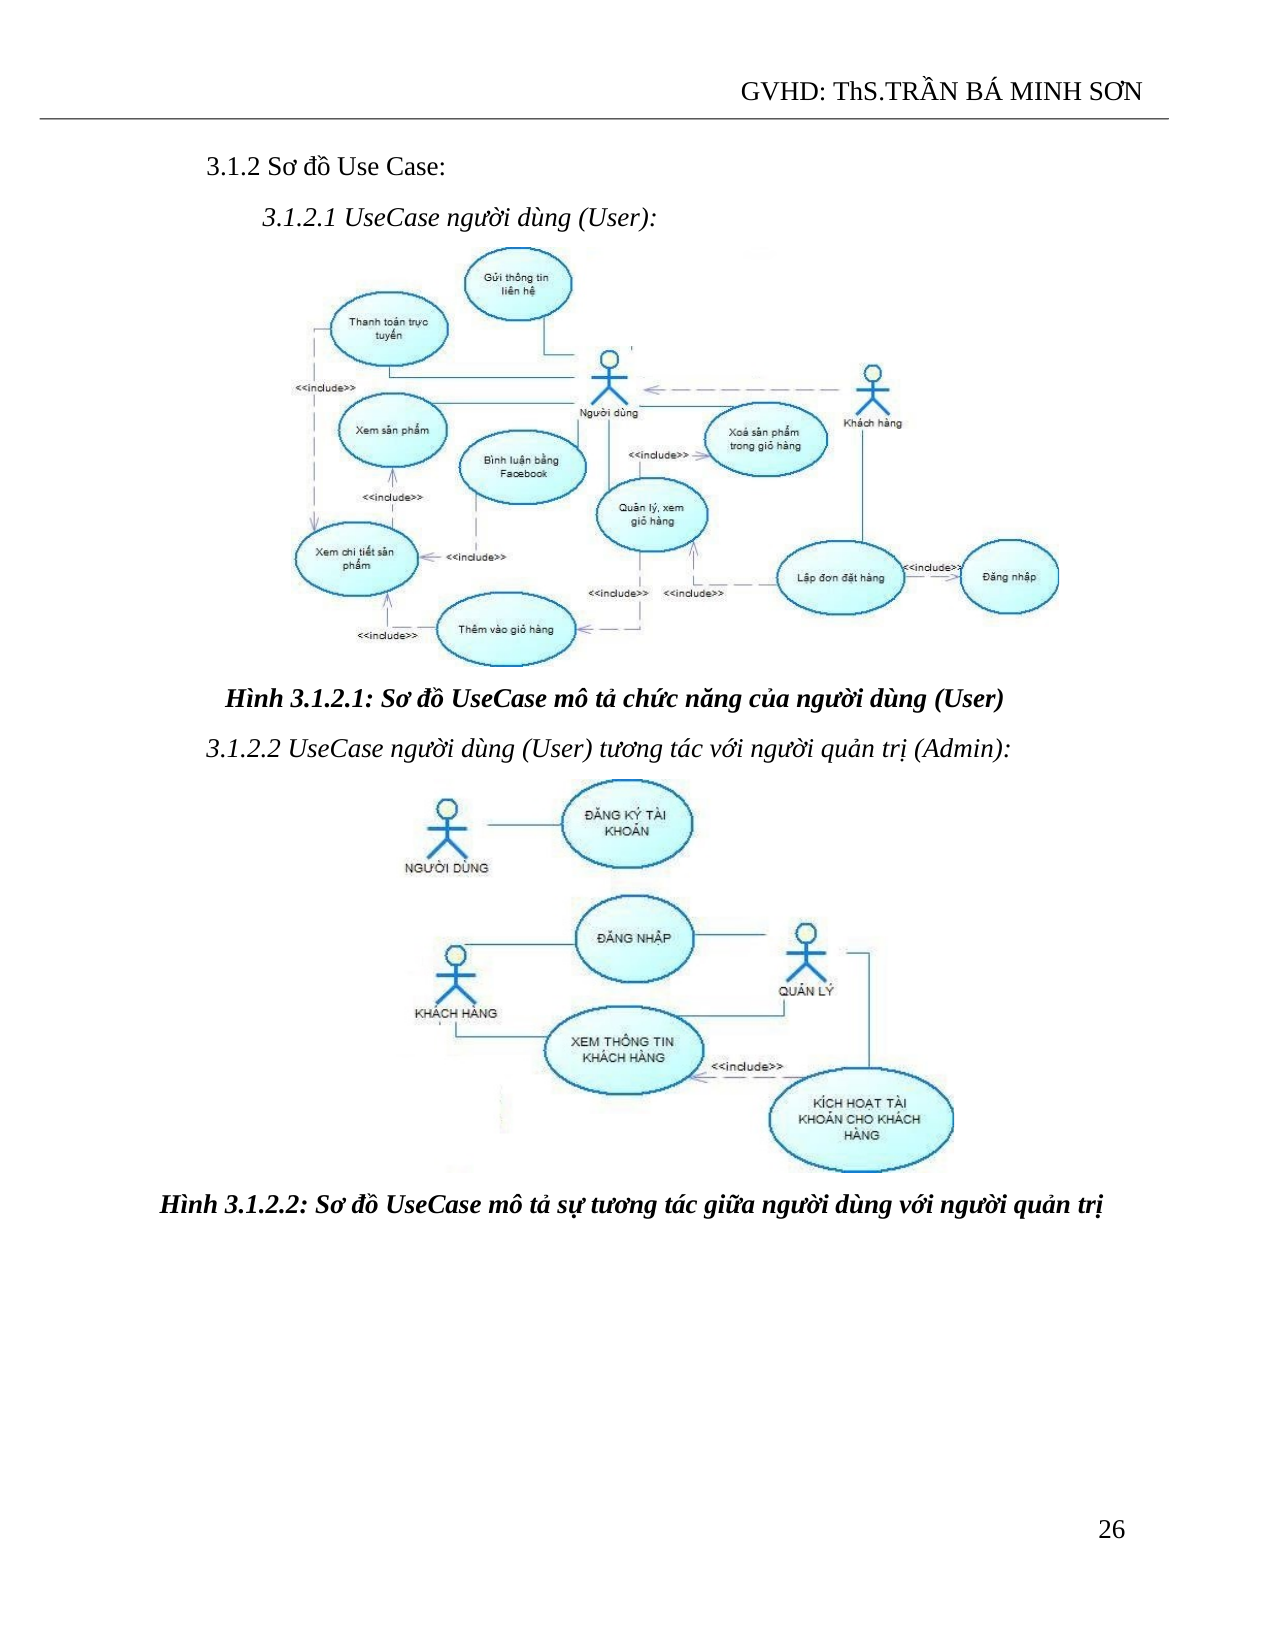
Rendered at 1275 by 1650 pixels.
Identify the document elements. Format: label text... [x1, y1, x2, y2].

subtitle 3.1.2 Sơ đồ Use Case: [150, 150, 1125, 181]
picture [396, 779, 955, 1173]
text Hình 3.1.2.1: Sơ đồ UseCase mô tả chức năng của người dùng (User) [150, 682, 1125, 713]
picture [290, 247, 1060, 667]
subtitle 3.1.2.2 UseCase người dùng (User) tương tác với người quản trị (Admin): [150, 733, 1125, 764]
text Hình 3.1.2.2: Sơ đồ UseCase mô tả sự tương tác giữa người dùng với người quản trị [150, 1188, 1125, 1219]
subtitle 3.1.2.1 UseCase người dùng (User): [159, 201, 1125, 232]
